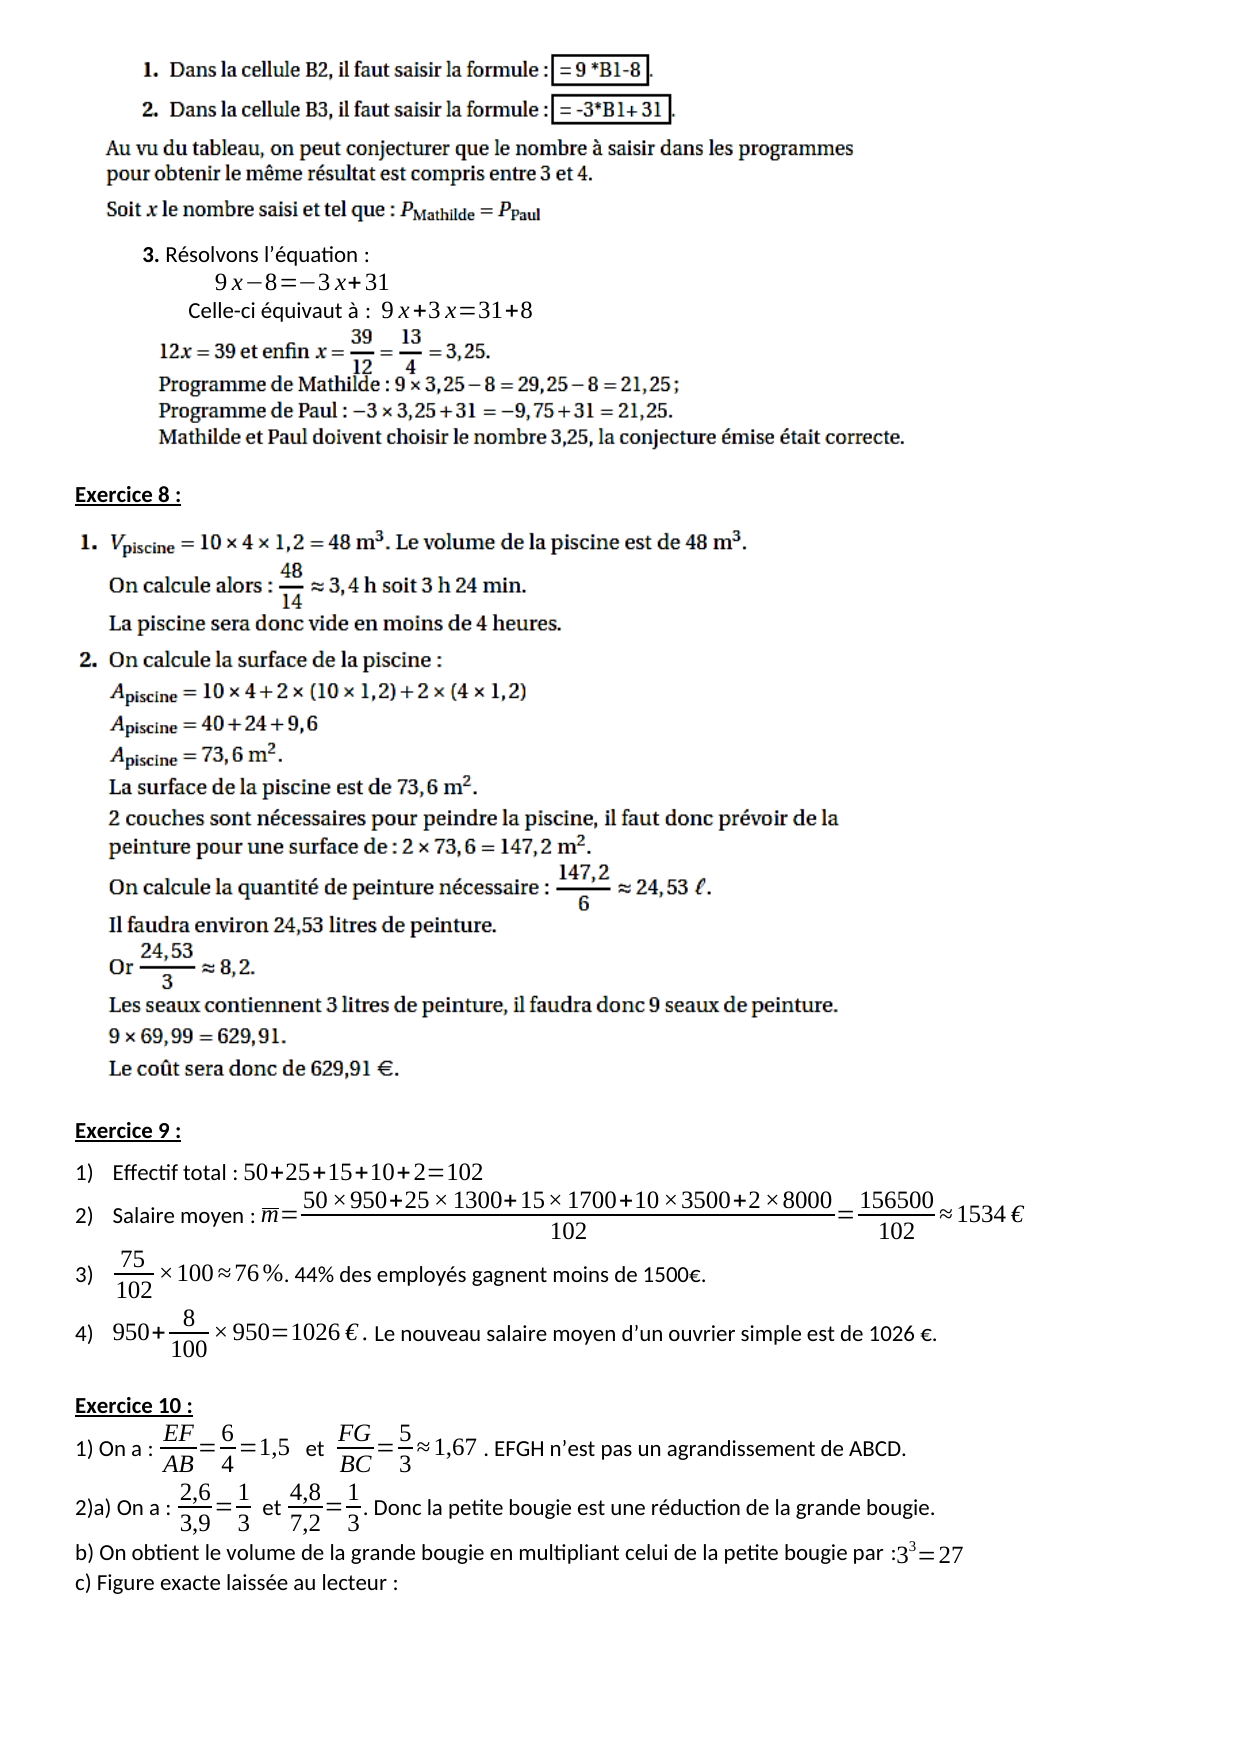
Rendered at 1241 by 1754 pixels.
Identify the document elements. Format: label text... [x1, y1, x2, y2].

text Exercice 8 : [75, 480, 1167, 508]
list Le nouveau salaire moyen d’un ouvrier simple est de 1026 €. [75, 1304, 1167, 1363]
picture [75, 521, 865, 1088]
text 2)a) On a : et . Donc la petite bougie est une réduction de la grande bougie. [75, 1478, 1167, 1537]
text 1) On a : et . EFGH n’est pas un agrandissement de ABCD. [75, 1419, 1167, 1478]
picture [148, 328, 921, 452]
list Salaire moyen : [75, 1186, 1167, 1245]
text b) On obtient le volume de la grande bougie en multipliant celui de la petite bougie par : [75, 1537, 1167, 1568]
picture [87, 50, 858, 227]
text c) Figure exacte laissée au lecteur : [75, 1568, 1167, 1596]
text Exercice 9 : [75, 1116, 1167, 1144]
text Celle-ci équivaut à : [75, 297, 1167, 324]
text 3. Résolvons l’équation : [75, 241, 1167, 268]
text Exercice 10 : [75, 1391, 1167, 1419]
list . 44% des employés gagnent moins de 1500€. [75, 1245, 1167, 1304]
list Effectif total : [75, 1158, 1167, 1186]
